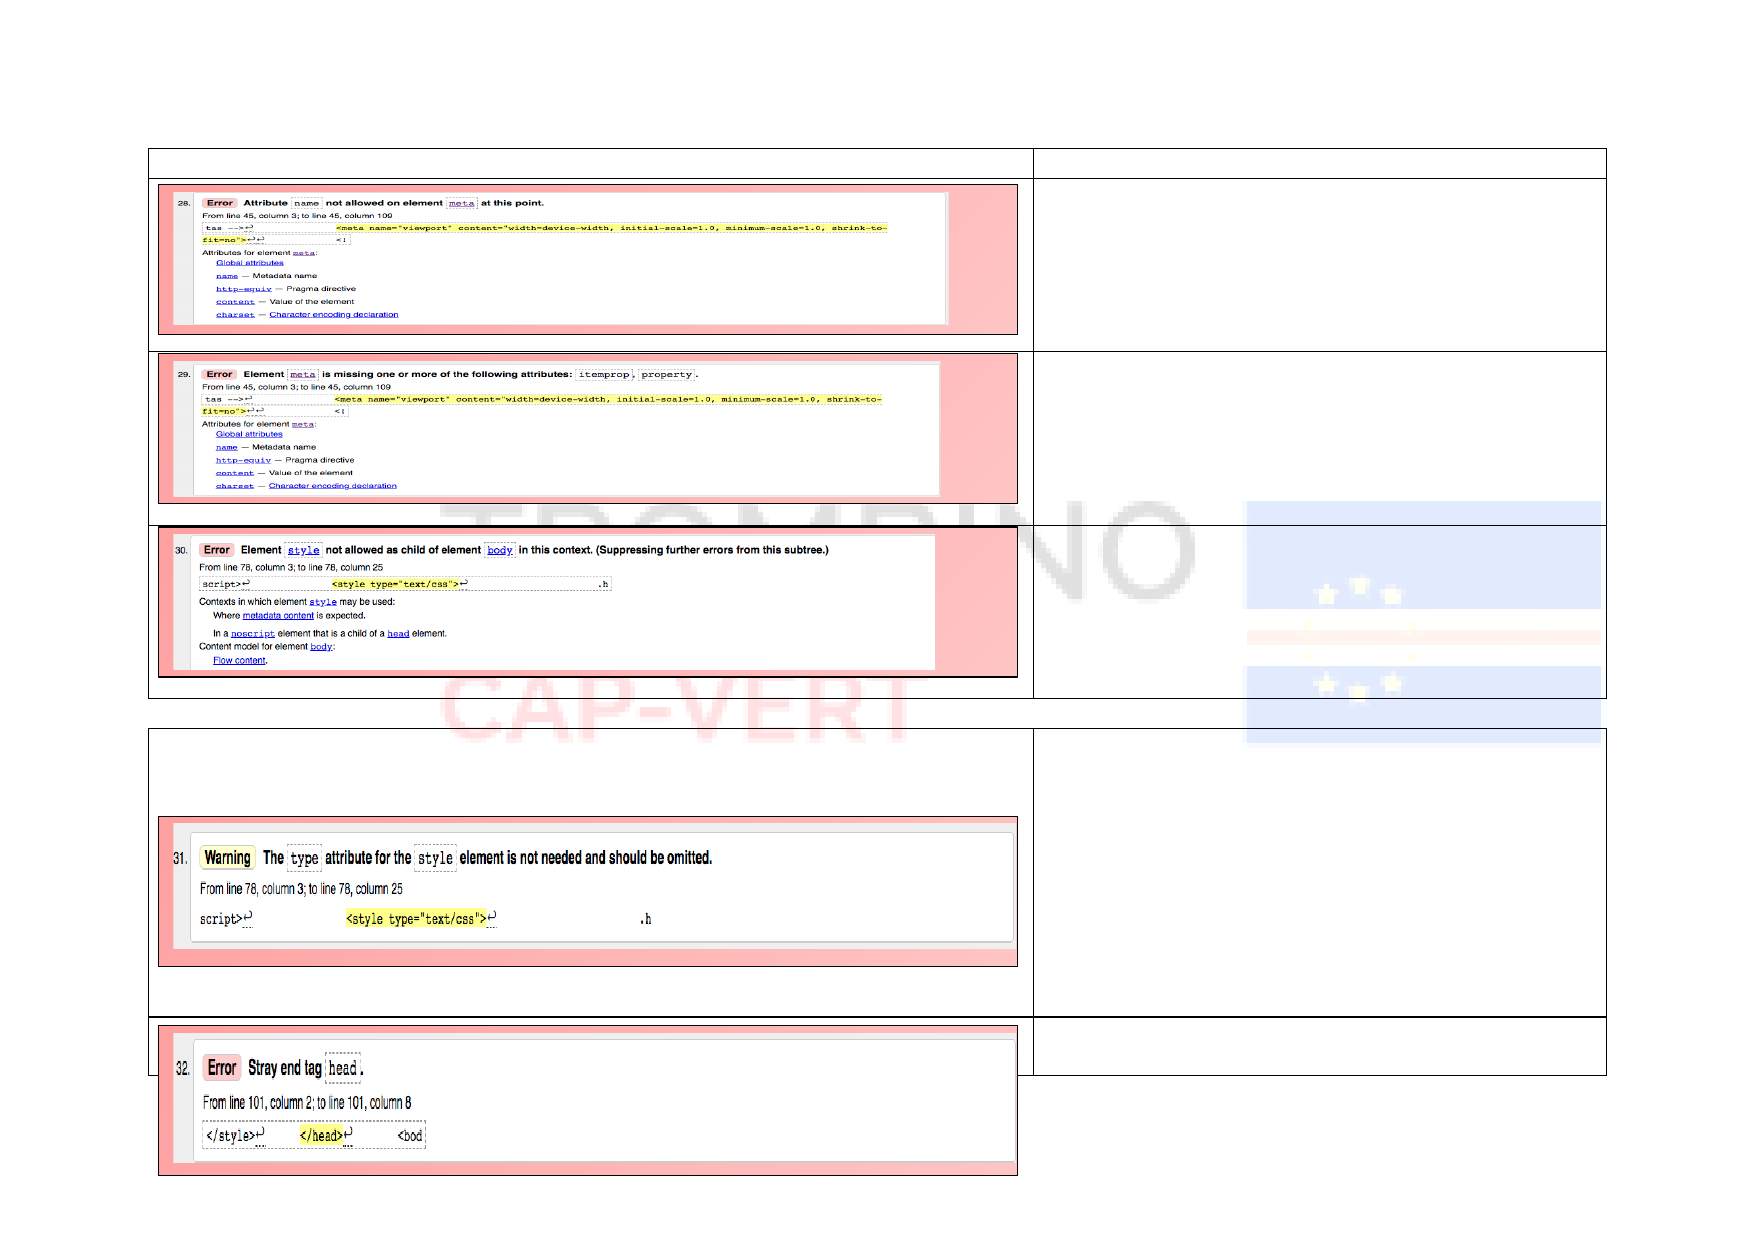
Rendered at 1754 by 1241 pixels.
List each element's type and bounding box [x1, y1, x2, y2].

table_cell [1034, 1018, 1606, 1075]
table_cell [149, 352, 1033, 524]
picture [173, 534, 936, 670]
table_header [1034, 729, 1606, 1016]
picture [173, 192, 949, 325]
table_cell [1034, 526, 1606, 698]
table_cell [149, 1018, 1033, 1075]
table_cell [1034, 179, 1606, 351]
picture [173, 361, 941, 497]
picture [173, 1033, 1017, 1163]
table_header [149, 729, 1033, 1016]
table_cell [1034, 149, 1606, 177]
table_cell [149, 149, 1033, 177]
table_cell [1034, 352, 1606, 524]
picture [173, 823, 1017, 949]
table_cell [149, 179, 1033, 351]
table_cell [149, 526, 1033, 698]
